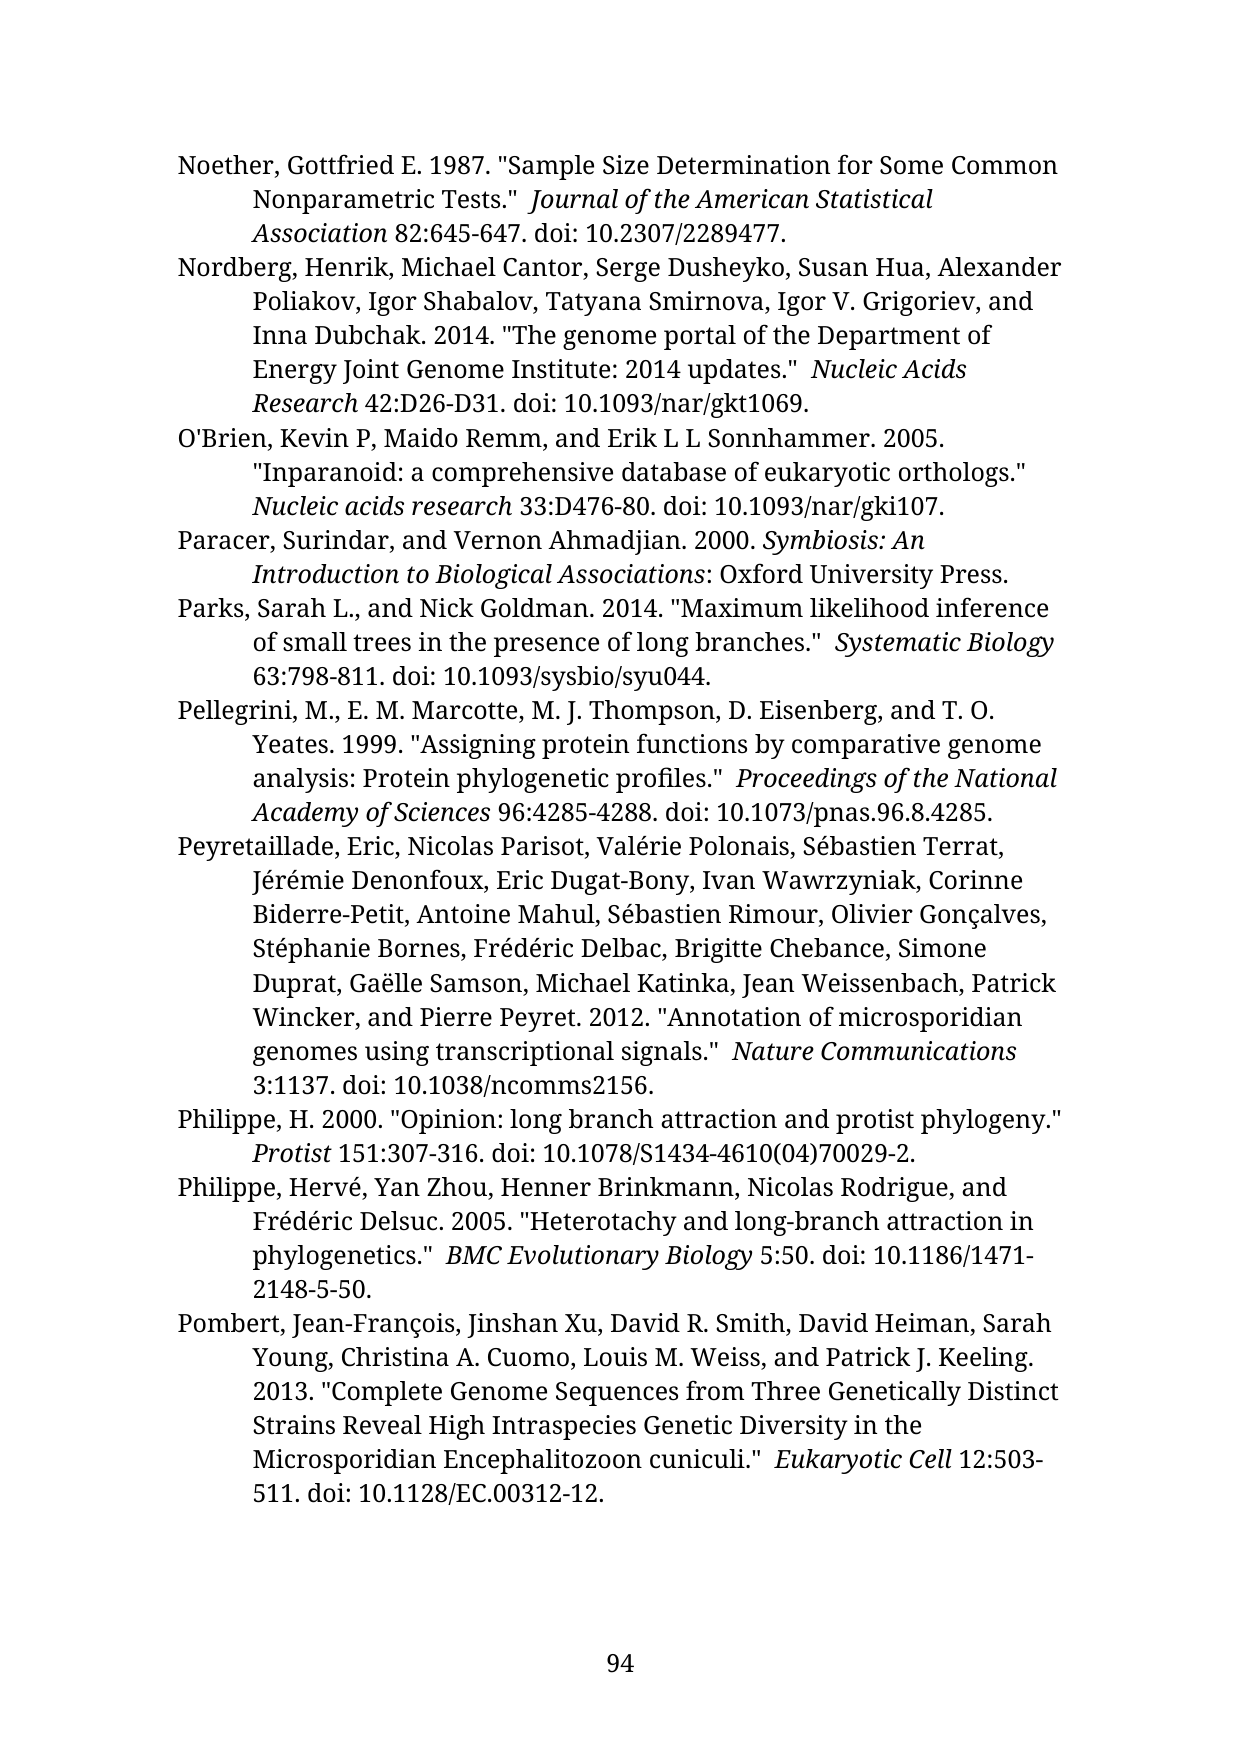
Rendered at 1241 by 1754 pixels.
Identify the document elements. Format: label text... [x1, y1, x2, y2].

text Pellegrini, M., E. M. Marcotte, M. J. Thompson, D. Eisenberg, and T. O. Yeates. 1999. "Assigning protein functions by comparative genome analysis: Protein phylogenetic profiles." Proceedings of the National Academy of Sciences 96:4285-4288. doi: 10.1073/pnas.96.8.4285. [177, 693, 1063, 829]
text Noether, Gottfried E. 1987. "Sample Size Determination for Some Common Nonparametric Tests." Journal of the American Statistical Association 82:645-647. doi: 10.2307/2289477. [177, 148, 1063, 250]
text Paracer, Surindar, and Vernon Ahmadjian. 2000. Symbiosis: An Introduction to Biological Associations: Oxford University Press. [177, 522, 1063, 591]
text O'Brien, Kevin P, Maido Remm, and Erik L L Sonnhammer. 2005. "Inparanoid: a comprehensive database of eukaryotic orthologs." Nucleic acids research 33:D476-80. doi: 10.1093/nar/gki107. [177, 420, 1063, 522]
text Peyretaillade, Eric, Nicolas Parisot, Valérie Polonais, Sébastien Terrat, Jérémie Denonfoux, Eric Dugat-Bony, Ivan Wawrzyniak, Corinne Biderre-Petit, Antoine Mahul, Sébastien Rimour, Olivier Gonçalves, Stéphanie Bornes, Frédéric Delbac, Brigitte Chebance, Simone Duprat, Gaëlle Samson, Michael Katinka, Jean Weissenbach, Patrick Wincker, and Pierre Peyret. 2012. "Annotation of microsporidian genomes using transcriptional signals." Nature Communications 3:1137. doi: 10.1038/ncomms2156. [177, 829, 1063, 1101]
text Parks, Sarah L., and Nick Goldman. 2014. "Maximum likelihood inference of small trees in the presence of long branches." Systematic Biology 63:798-811. doi: 10.1093/sysbio/syu044. [177, 591, 1063, 693]
text Pombert, Jean-François, Jinshan Xu, David R. Smith, David Heiman, Sarah Young, Christina A. Cuomo, Louis M. Weiss, and Patrick J. Keeling. 2013. "Complete Genome Sequences from Three Genetically Distinct Strains Reveal High Intraspecies Genetic Diversity in the Microsporidian Encephalitozoon cuniculi." Eukaryotic Cell 12:503-511. doi: 10.1128/EC.00312-12. [177, 1306, 1063, 1510]
text Philippe, H. 2000. "Opinion: long branch attraction and protist phylogeny." Protist 151:307-316. doi: 10.1078/S1434-4610(04)70029-2. [177, 1101, 1063, 1169]
text Philippe, Hervé, Yan Zhou, Henner Brinkmann, Nicolas Rodrigue, and Frédéric Delsuc. 2005. "Heterotachy and long-branch attraction in phylogenetics." BMC Evolutionary Biology 5:50. doi: 10.1186/1471-2148-5-50. [177, 1169, 1063, 1306]
text Nordberg, Henrik, Michael Cantor, Serge Dusheyko, Susan Hua, Alexander Poliakov, Igor Shabalov, Tatyana Smirnova, Igor V. Grigoriev, and Inna Dubchak. 2014. "The genome portal of the Department of Energy Joint Genome Institute: 2014 updates." Nucleic Acids Research 42:D26-D31. doi: 10.1093/nar/gkt1069. [177, 250, 1063, 420]
